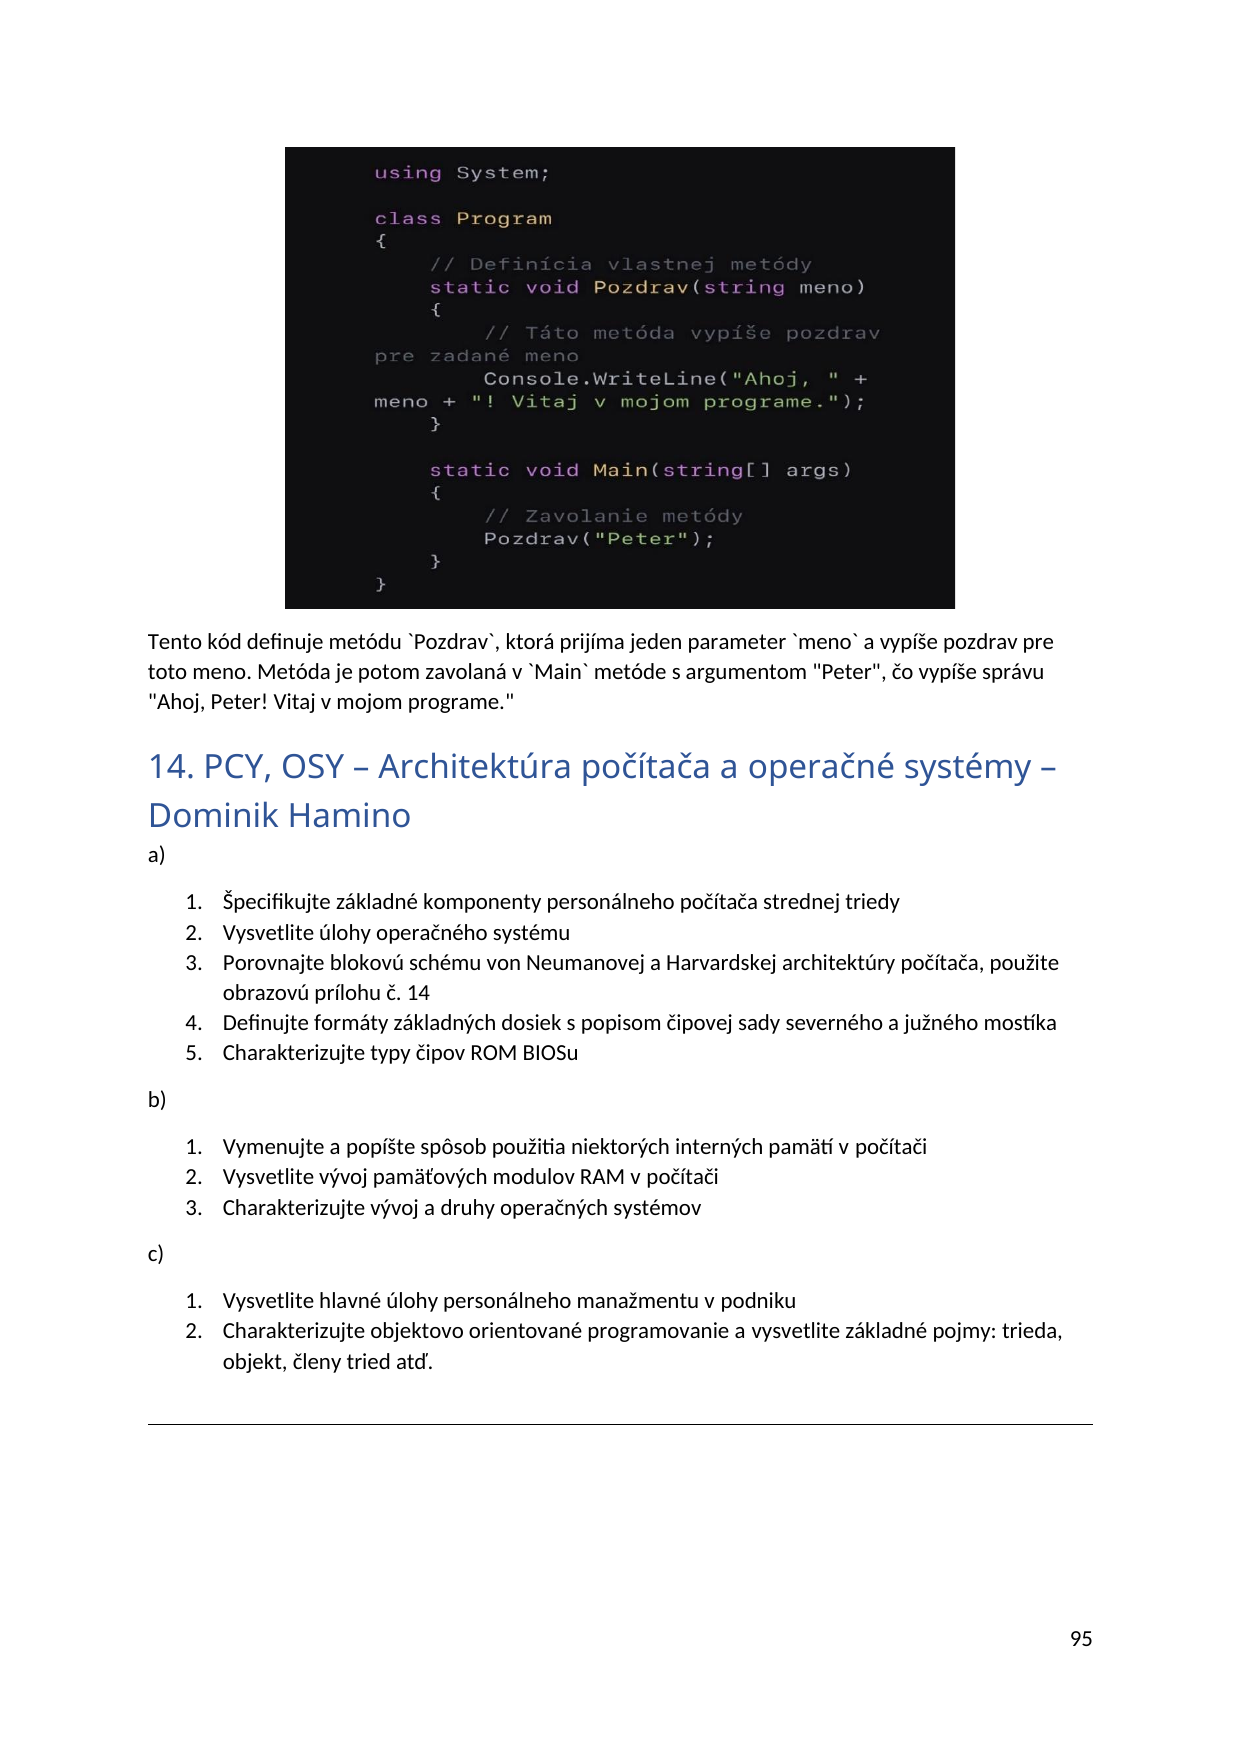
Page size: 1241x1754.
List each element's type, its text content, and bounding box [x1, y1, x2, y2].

list Vysvetlite hlavné úlohy personálneho manažmentu v podniku [185, 1286, 1093, 1314]
text c) [148, 1239, 1093, 1268]
list Vymenujte a popíšte spôsob použitia niektorých interných pamätí v počítači [185, 1132, 1093, 1160]
list Špecifikujte základné komponenty personálneho počítača strednej triedy [185, 887, 1093, 916]
picture [285, 147, 955, 609]
subtitle 14. PCY, OSY – Architektúra počítača a operačné systémy – Dominik Hamino [148, 743, 1093, 837]
text Tento kód definuje metódu `Pozdrav`, ktorá prijíma jeden parameter `meno` a vypíše pozdrav pre toto meno. Metóda je potom zavolaná v `Main` metóde s argumentom "Peter", čo vypíše správu "Ahoj, Peter! Vitaj v mojom programe." [148, 627, 1093, 716]
text a) [148, 841, 1093, 869]
list Vysvetlite vývoj pamäťových modulov RAM v počítači [185, 1162, 1093, 1191]
list Charakterizujte typy čipov ROM BIOSu [185, 1038, 1093, 1067]
list Porovnajte blokovú schému von Neumanovej a Harvardskej architektúry počítača, použite obrazovú prílohu č. 14 [185, 948, 1093, 1006]
text b) [148, 1085, 1093, 1113]
list Charakterizujte objektovo orientované programovanie a vysvetlite základné pojmy: trieda, objekt, členy tried atď. [185, 1317, 1093, 1375]
list Definujte formáty základných dosiek s popisom čipovej sady severného a južného mostíka [185, 1008, 1093, 1036]
list Charakterizujte vývoj a druhy operačných systémov [185, 1193, 1093, 1221]
list Vysvetlite úlohy operačného systému [185, 918, 1093, 946]
